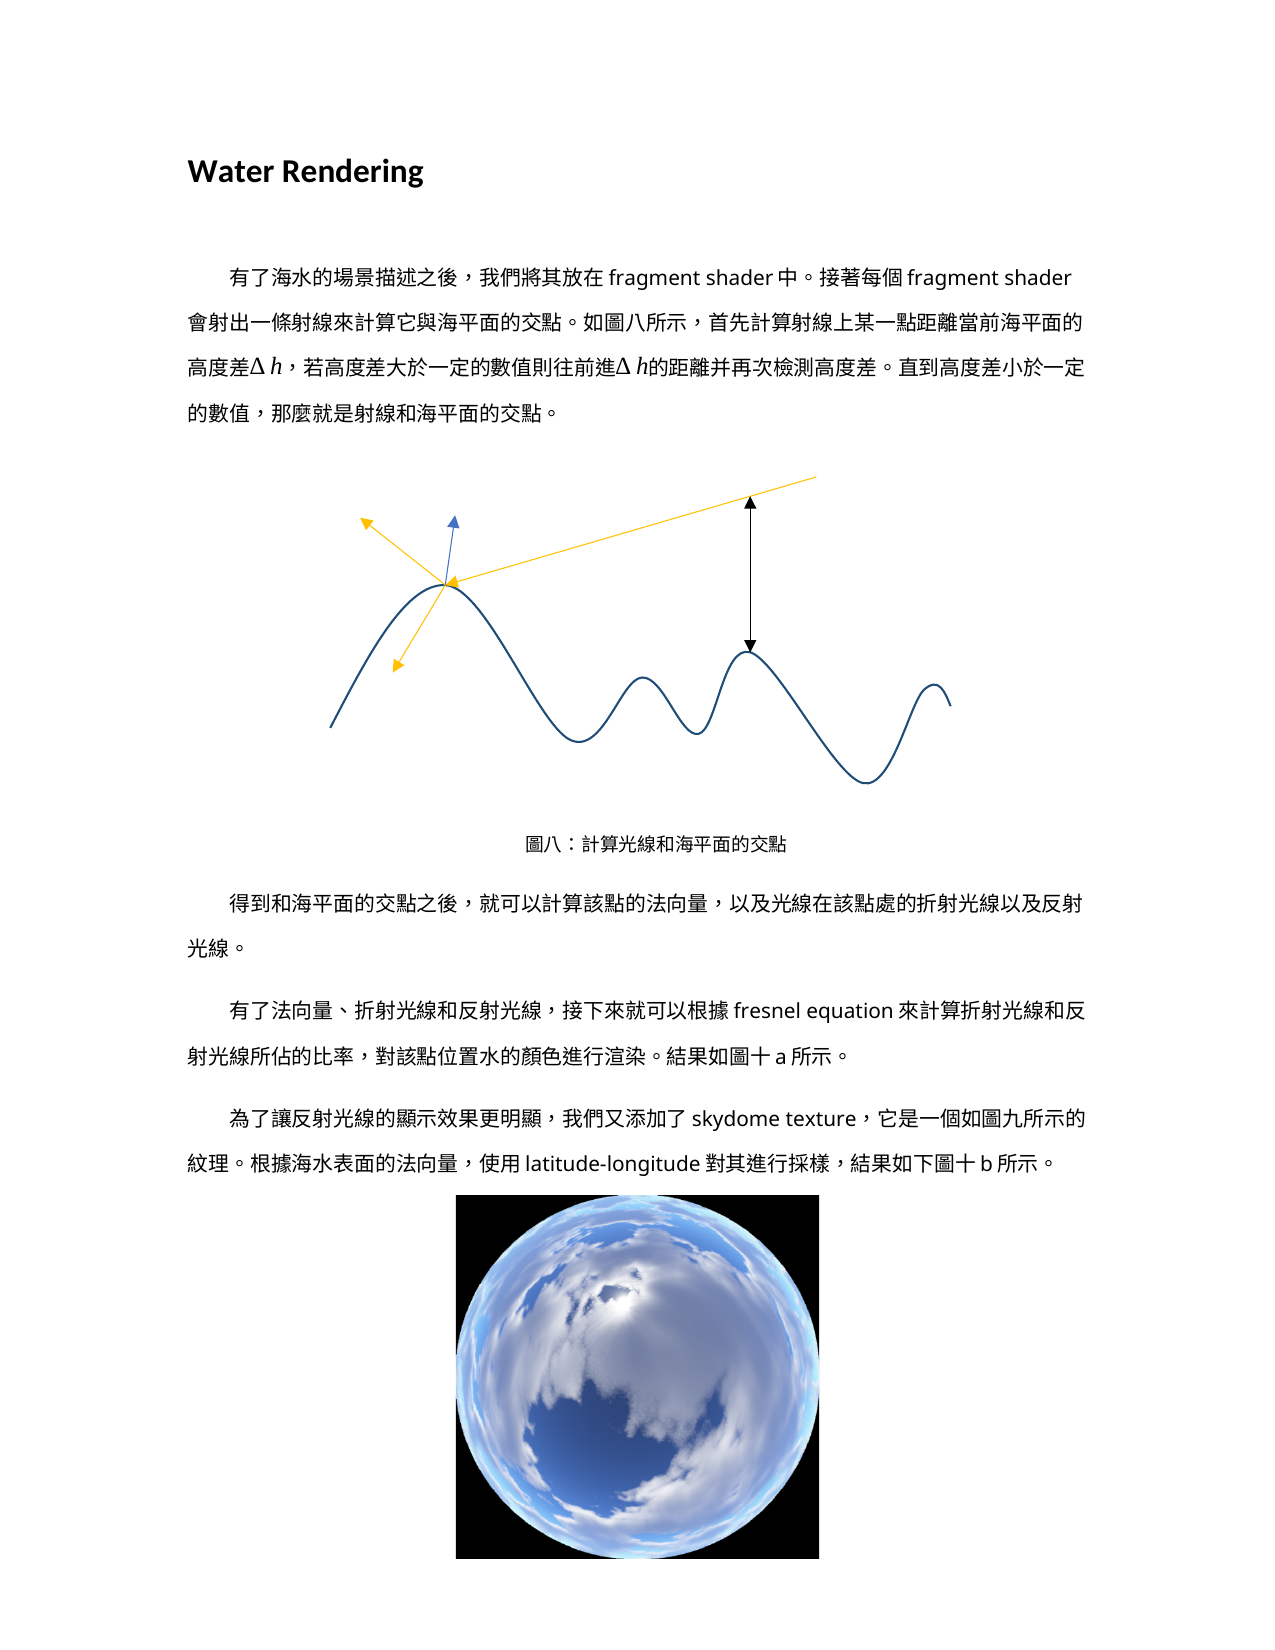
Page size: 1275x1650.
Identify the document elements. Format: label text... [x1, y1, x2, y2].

text 為了讓反射光線的顯示效果更明顯，我們又添加了skydome texture，它是一個如圖九所示的紋理。根據海水表面的法向量，使用latitude-longitude對其進行採樣，結果如下圖十b所示。 [187, 1102, 1087, 1178]
text 圖八：計算光線和海平面的交點 [187, 459, 1087, 857]
text Water Rendering [187, 150, 1087, 191]
text 有了海水的場景描述之後，我們將其放在fragment shader中。接著每個fragment shader會射出一條射線來計算它與海平面的交點。如圖八所示，首先計算射線上某一點距離當前海平面的高度差，若高度差大於一定的數值則往前進的距離并再次檢測高度差。直到高度差小於一定的數值，那麼就是射線和海平面的交點。 [187, 261, 1087, 427]
picture [455, 1195, 820, 1559]
text 有了法向量、折射光線和反射光線，接下來就可以根據fresnel equation來計算折射光線和反射光線所佔的比率，對該點位置水的顏色進行渲染。結果如圖十a所示。 [187, 995, 1087, 1070]
text 得到和海平面的交點之後，就可以計算該點的法向量，以及光線在該點處的折射光線以及反射光線。 [187, 887, 1087, 963]
